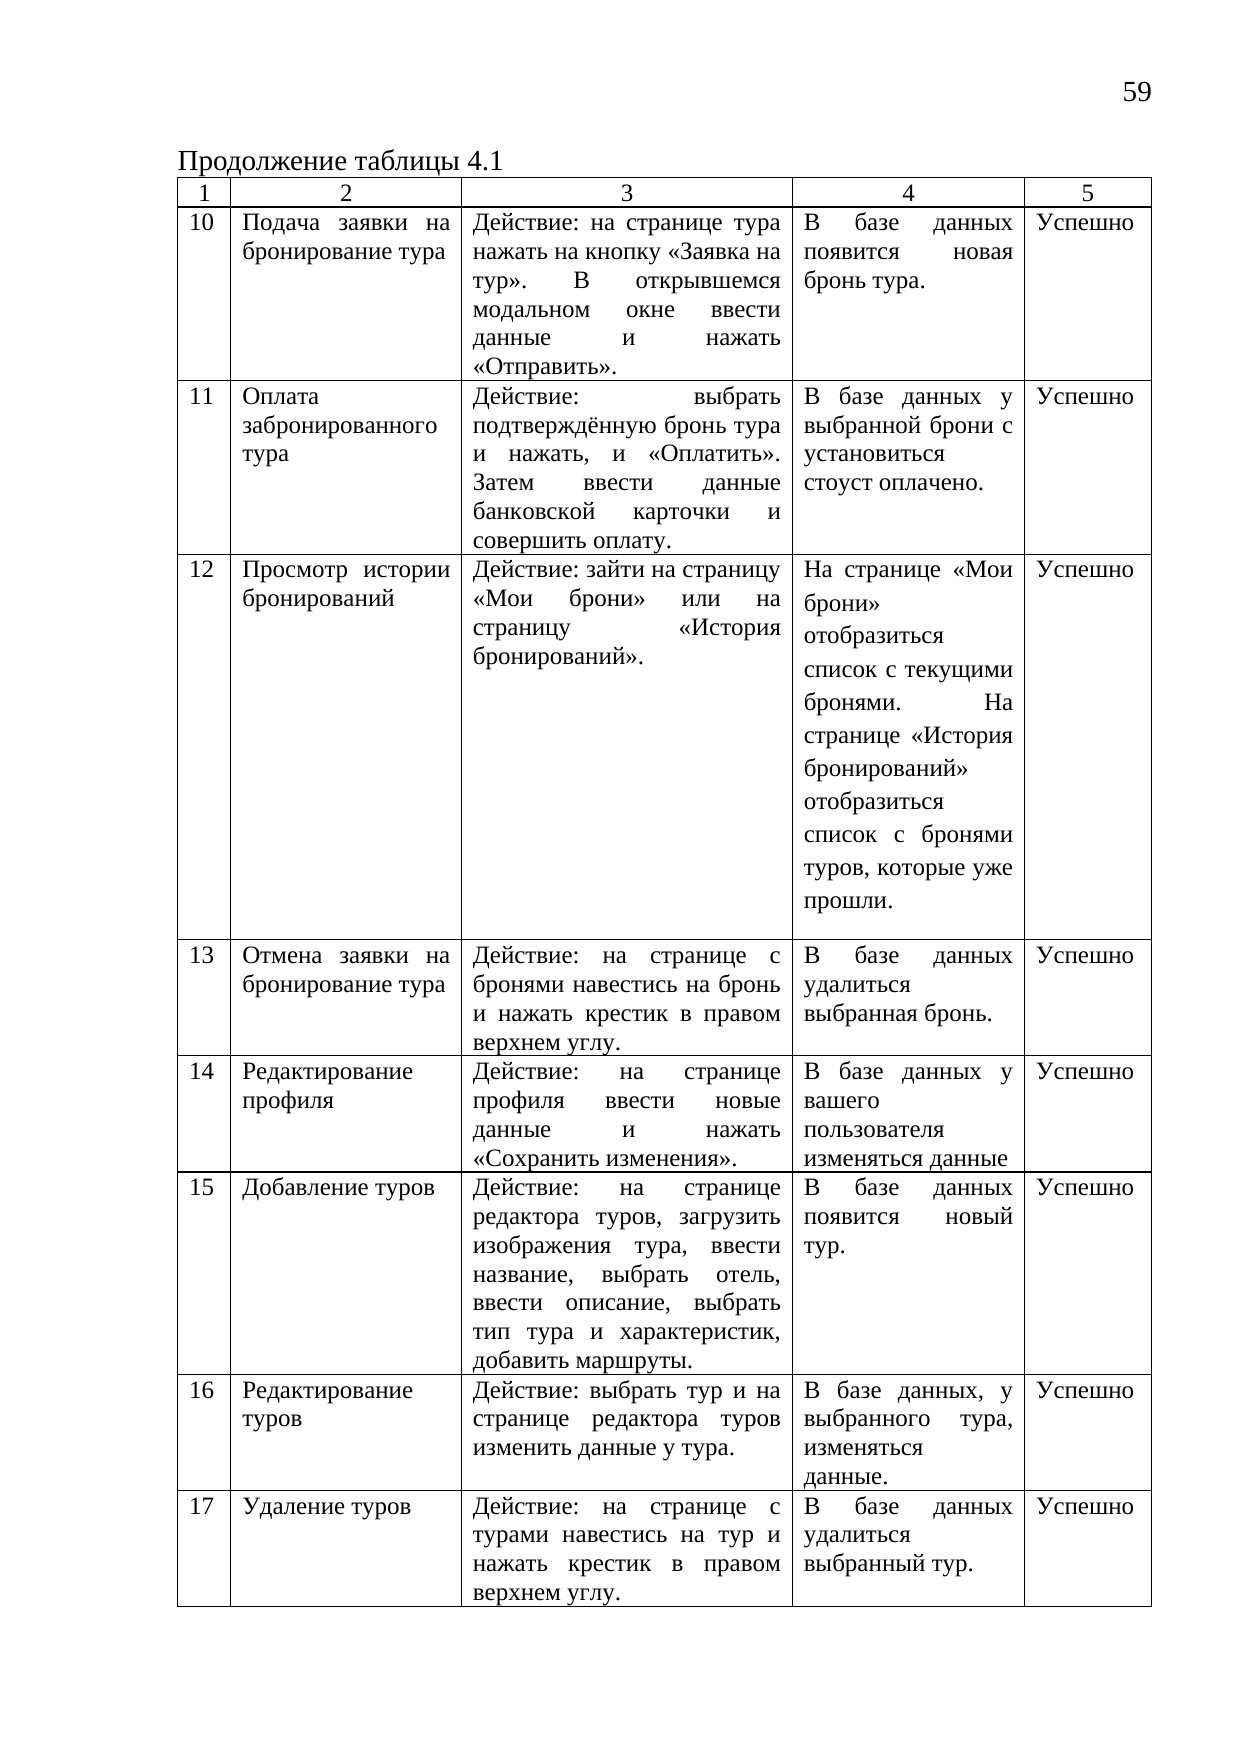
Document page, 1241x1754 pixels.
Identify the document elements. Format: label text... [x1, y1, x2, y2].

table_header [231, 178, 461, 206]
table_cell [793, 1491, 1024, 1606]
text Продолжение таблицы 4.1 [177, 143, 1152, 177]
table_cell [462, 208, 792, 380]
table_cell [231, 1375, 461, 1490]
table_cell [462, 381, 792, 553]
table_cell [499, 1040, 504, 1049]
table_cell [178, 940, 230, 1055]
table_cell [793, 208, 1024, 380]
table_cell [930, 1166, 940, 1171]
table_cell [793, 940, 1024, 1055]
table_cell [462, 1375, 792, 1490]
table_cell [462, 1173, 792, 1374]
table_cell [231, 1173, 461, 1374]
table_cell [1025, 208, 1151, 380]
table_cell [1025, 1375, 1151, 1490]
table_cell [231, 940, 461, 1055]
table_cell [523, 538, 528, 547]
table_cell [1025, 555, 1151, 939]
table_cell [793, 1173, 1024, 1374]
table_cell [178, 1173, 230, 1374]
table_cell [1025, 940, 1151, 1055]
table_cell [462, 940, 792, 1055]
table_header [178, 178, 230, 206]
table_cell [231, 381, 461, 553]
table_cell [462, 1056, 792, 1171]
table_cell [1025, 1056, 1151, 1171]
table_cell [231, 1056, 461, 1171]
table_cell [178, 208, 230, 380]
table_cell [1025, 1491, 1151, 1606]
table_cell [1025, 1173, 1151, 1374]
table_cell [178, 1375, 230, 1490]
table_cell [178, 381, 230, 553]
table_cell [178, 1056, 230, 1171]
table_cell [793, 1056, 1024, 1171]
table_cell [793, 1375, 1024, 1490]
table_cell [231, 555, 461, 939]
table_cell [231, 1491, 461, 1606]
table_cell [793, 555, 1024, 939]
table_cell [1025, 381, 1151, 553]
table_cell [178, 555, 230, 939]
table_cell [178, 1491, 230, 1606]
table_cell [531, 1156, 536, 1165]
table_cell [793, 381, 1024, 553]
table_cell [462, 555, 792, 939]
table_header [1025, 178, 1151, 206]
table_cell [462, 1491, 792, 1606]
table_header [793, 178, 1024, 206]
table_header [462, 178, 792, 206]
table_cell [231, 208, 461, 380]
